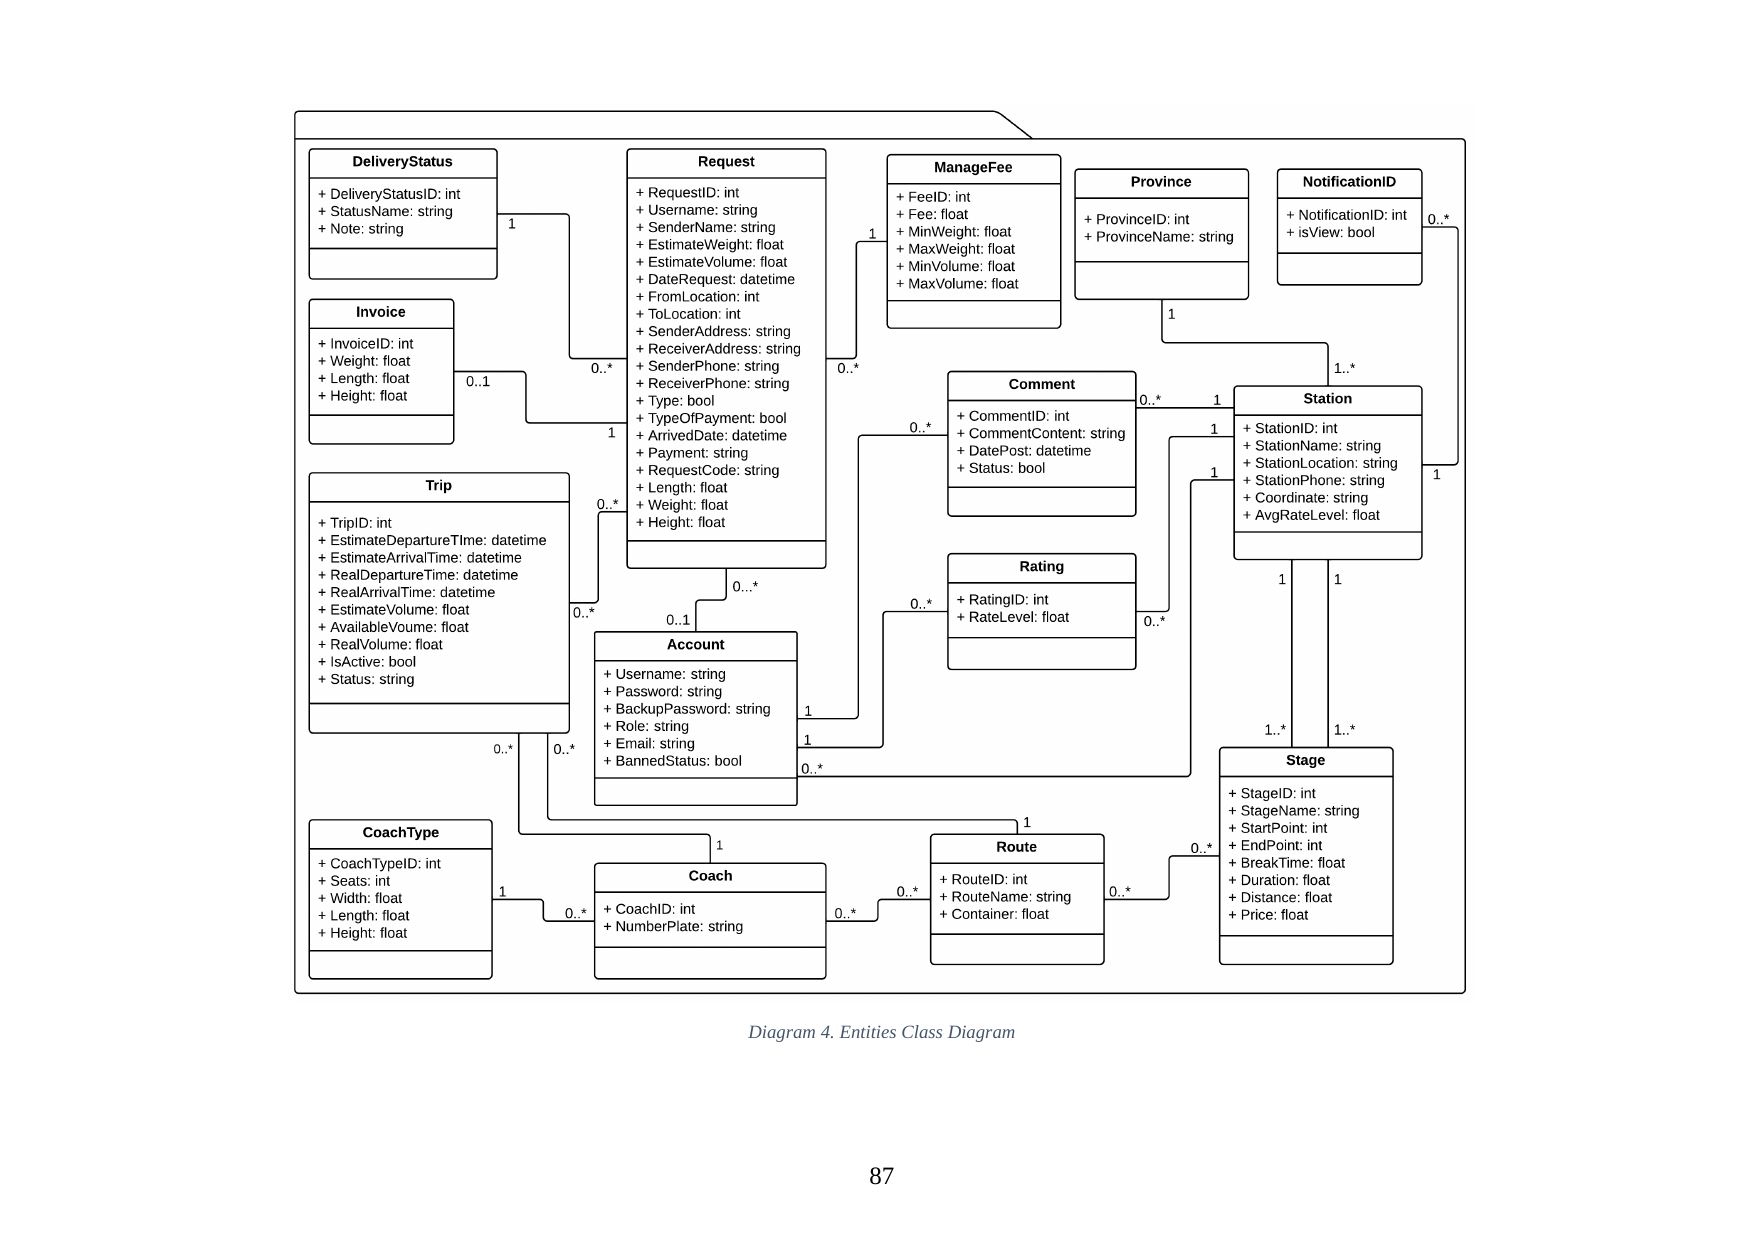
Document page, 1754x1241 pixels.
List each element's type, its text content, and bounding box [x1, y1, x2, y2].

picture [289, 103, 1474, 1003]
text Diagram 4. Entities Class Diagram [103, 1021, 1660, 1043]
